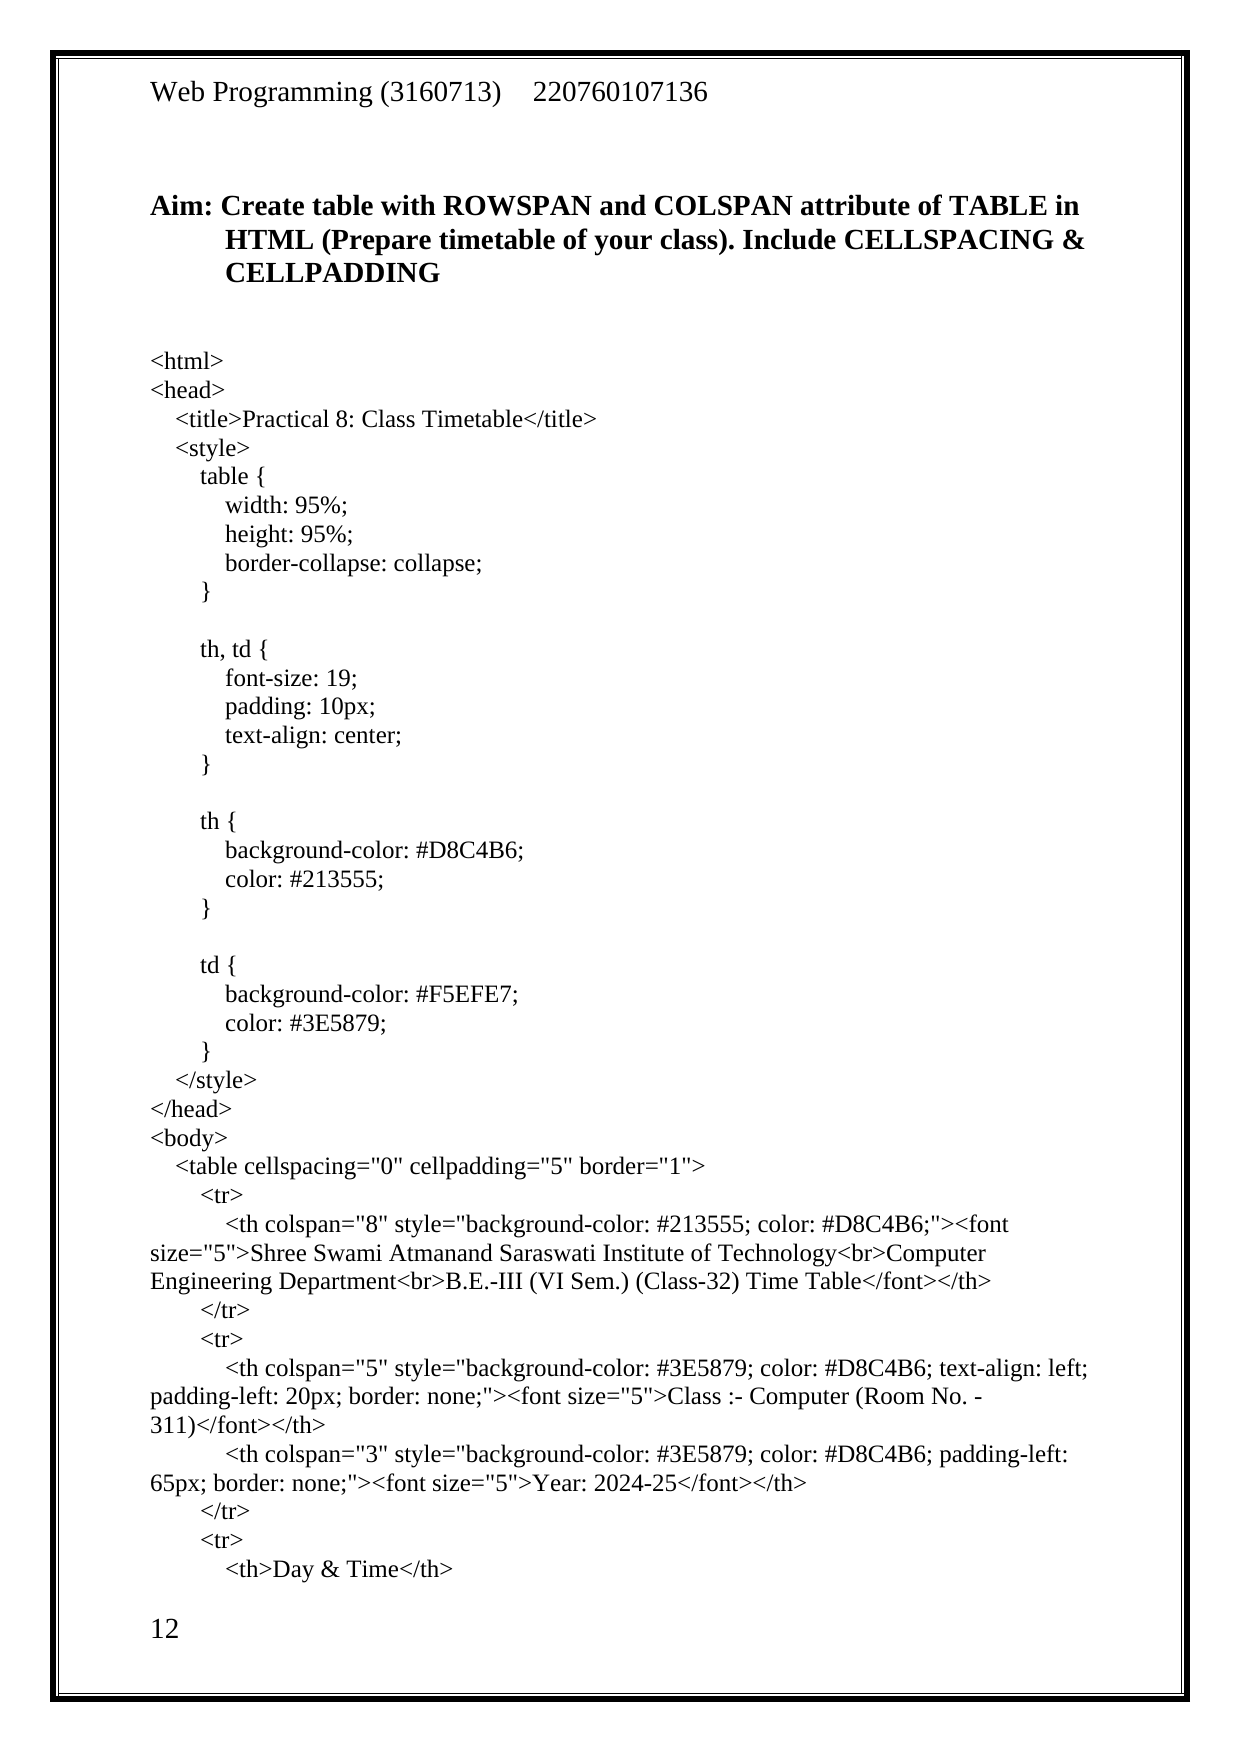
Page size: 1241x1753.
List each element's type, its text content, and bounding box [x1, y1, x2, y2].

text </head> [150, 1094, 1090, 1123]
text background-color: #D8C4B6; [150, 835, 1090, 864]
text <th colspan="5" style="background-color: #3E5879; color: #D8C4B6; text-align: left; padding-left: 20px; border: none;"><font size="5">Class :- Computer (Room No. - 311)</font></th> [150, 1353, 1090, 1439]
text th { [150, 806, 1090, 835]
text <body> [150, 1123, 1090, 1151]
text <th colspan="3" style="background-color: #3E5879; color: #D8C4B6; padding-left: 65px; border: none;"><font size="5">Year: 2024-25</font></th> [150, 1439, 1090, 1496]
text <title>Practical 8: Class Timetable</title> [150, 404, 1090, 433]
text th, td { [150, 634, 1090, 663]
text } [150, 1036, 1090, 1065]
text </tr> [150, 1496, 1090, 1525]
text table { [150, 461, 1090, 490]
text <tr> [150, 1525, 1090, 1554]
text <style> [150, 433, 1090, 461]
text width: 95%; [150, 490, 1090, 519]
text HTML (Prepare timetable of your class). Include CELLSPACING & [150, 222, 1090, 255]
text border-collapse: collapse; [150, 548, 1090, 576]
text } [150, 893, 1090, 921]
text <table cellspacing="0" cellpadding="5" border="1"> [150, 1151, 1090, 1180]
text <html> [150, 346, 1090, 375]
text <th>Day & Time</th> [150, 1554, 1090, 1583]
text text-align: center; [150, 720, 1090, 749]
text <tr> [150, 1180, 1090, 1209]
text </tr> [150, 1295, 1090, 1324]
text <tr> [150, 1324, 1090, 1353]
text } [150, 576, 1090, 605]
text } [150, 749, 1090, 778]
text </style> [150, 1065, 1090, 1094]
text <th colspan="8" style="background-color: #213555; color: #D8C4B6;"><font size="5">Shree Swami Atmanand Saraswati Institute of Technology<br>Computer Engineering Department<br>B.E.-III (VI Sem.) (Class-32) Time Table</font></th> [150, 1209, 1090, 1295]
text font-size: 19; [150, 663, 1090, 691]
text height: 95%; [150, 519, 1090, 548]
text td { [150, 950, 1090, 979]
text <head> [150, 375, 1090, 404]
text padding: 10px; [150, 691, 1090, 720]
text Aim: Create table with ROWSPAN and COLSPAN attribute of TABLE in [150, 188, 1090, 222]
text CELLPADDING [225, 255, 1090, 289]
text color: #213555; [150, 864, 1090, 893]
text color: #3E5879; [150, 1008, 1090, 1036]
text background-color: #F5EFE7; [150, 979, 1090, 1008]
